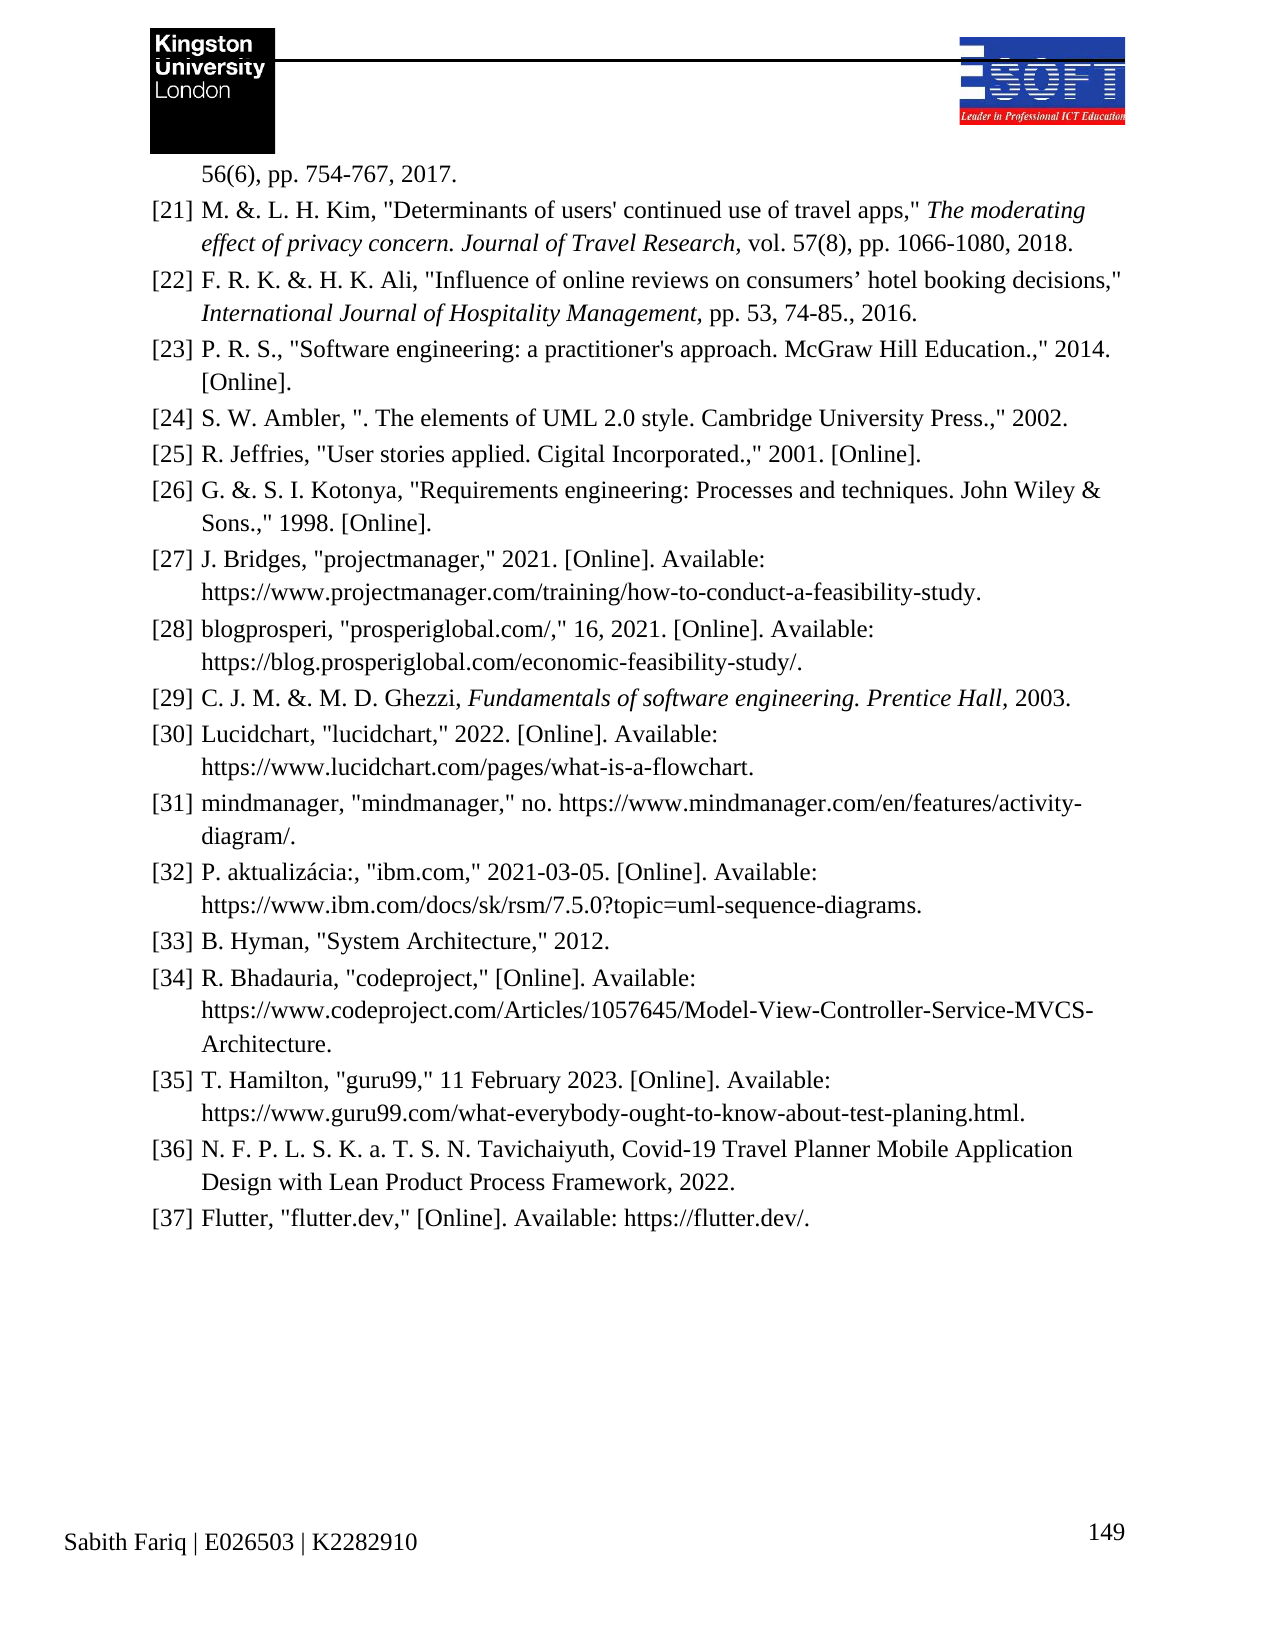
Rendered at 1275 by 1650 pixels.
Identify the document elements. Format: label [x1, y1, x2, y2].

picture [150, 62, 275, 154]
picture [959, 37, 1125, 59]
picture [150, 28, 275, 59]
picture [959, 62, 1125, 125]
